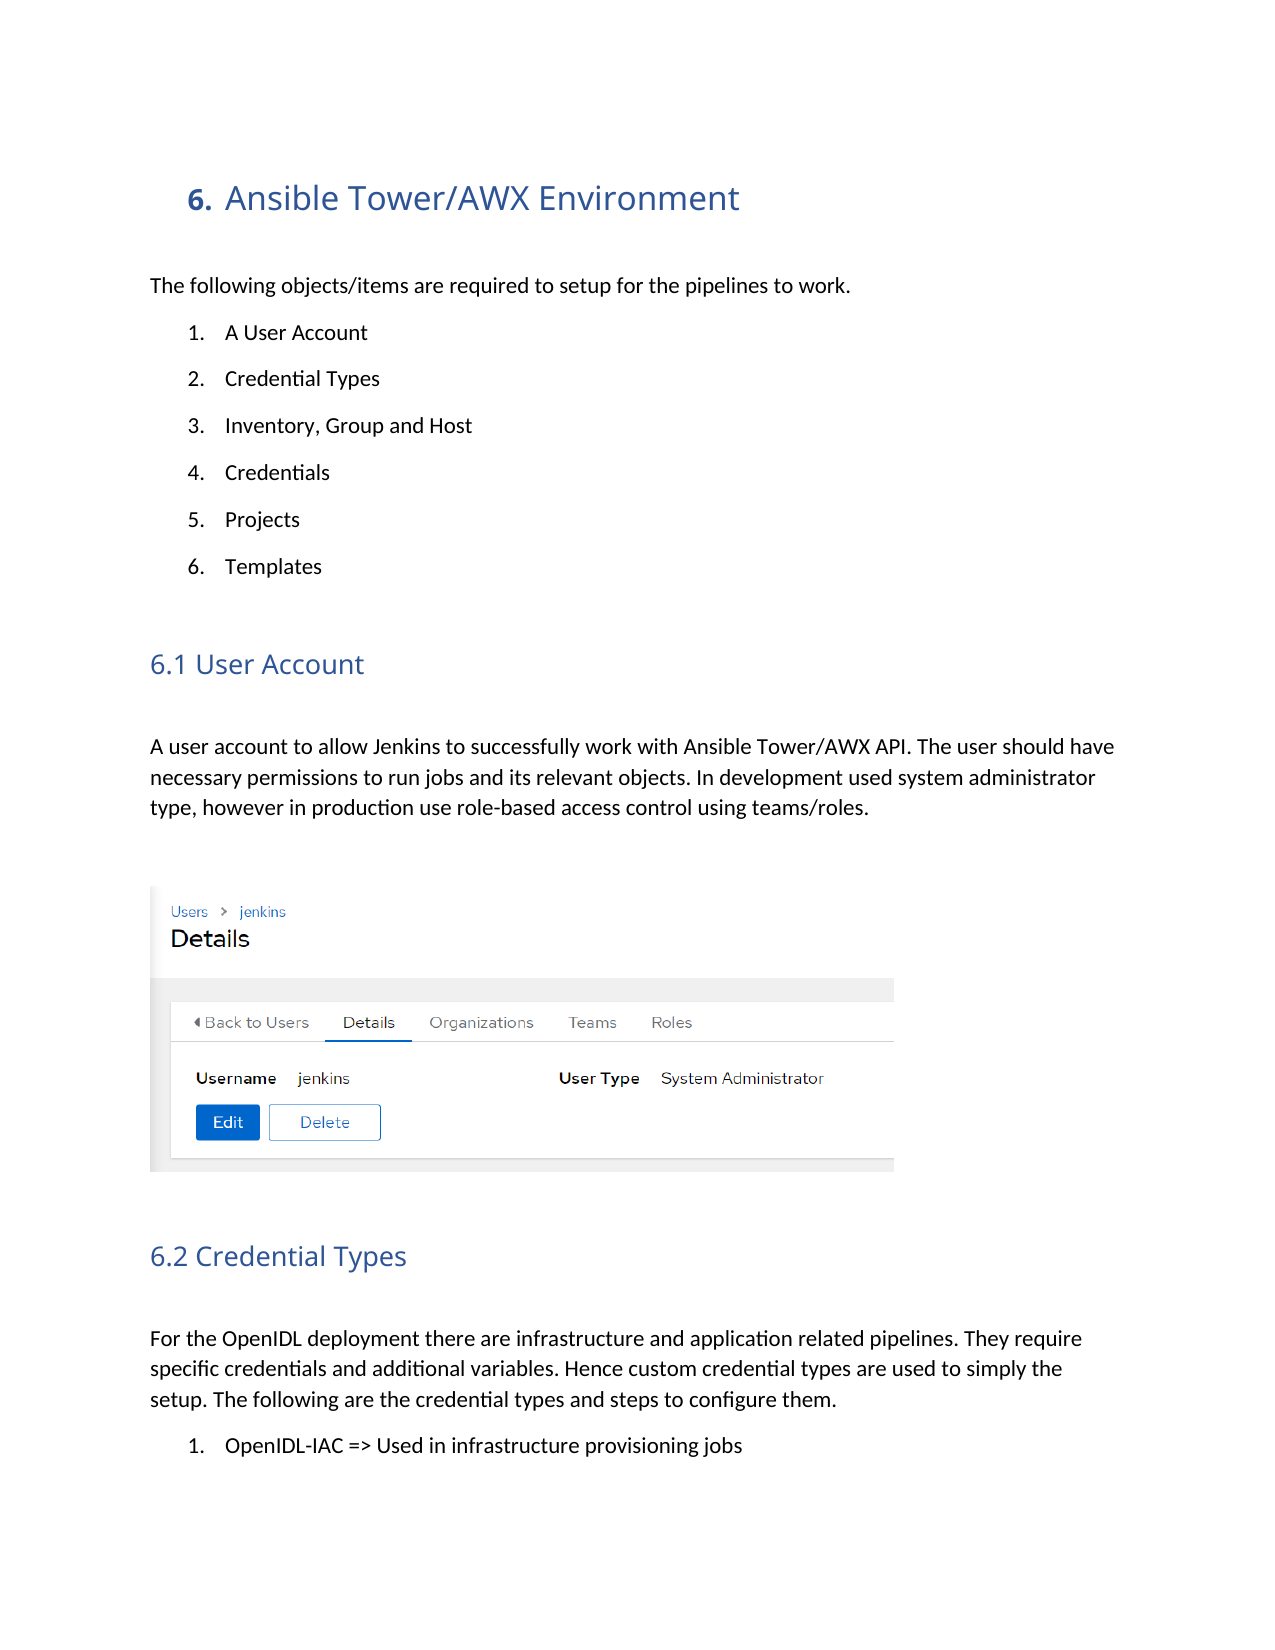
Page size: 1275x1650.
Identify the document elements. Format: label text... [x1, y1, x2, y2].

list A User Account [187, 318, 1125, 346]
list OpenIDL-IAC => Used in infrastructure provisioning jobs [187, 1432, 1125, 1460]
subtitle Ansible Tower/AWX Environment [187, 175, 1125, 220]
subtitle 6.2 Credential Types [150, 1238, 1125, 1274]
text For the OpenIDL deployment there are infrastructure and application related pipelines. They require specific credentials and additional variables. Hence custom credential types are used to simply the setup. The following are the credential types and steps to configure them. [150, 1324, 1125, 1413]
text A user account to allow Jenkins to successfully work with Ansible Tower/AWX API. The user should have necessary permissions to run jobs and its relevant objects. In development used system administrator type, however in production use role-based access control using teams/roles. [150, 732, 1125, 821]
list Templates [187, 552, 1125, 580]
subtitle 6.1 User Account [150, 646, 1125, 683]
list Projects [187, 505, 1125, 533]
list Inventory, Group and Host [187, 411, 1125, 439]
list Credential Types [187, 364, 1125, 393]
list Credentials [187, 458, 1125, 486]
text The following objects/items are required to setup for the pipelines to work. [150, 271, 1125, 299]
picture [150, 886, 894, 1172]
